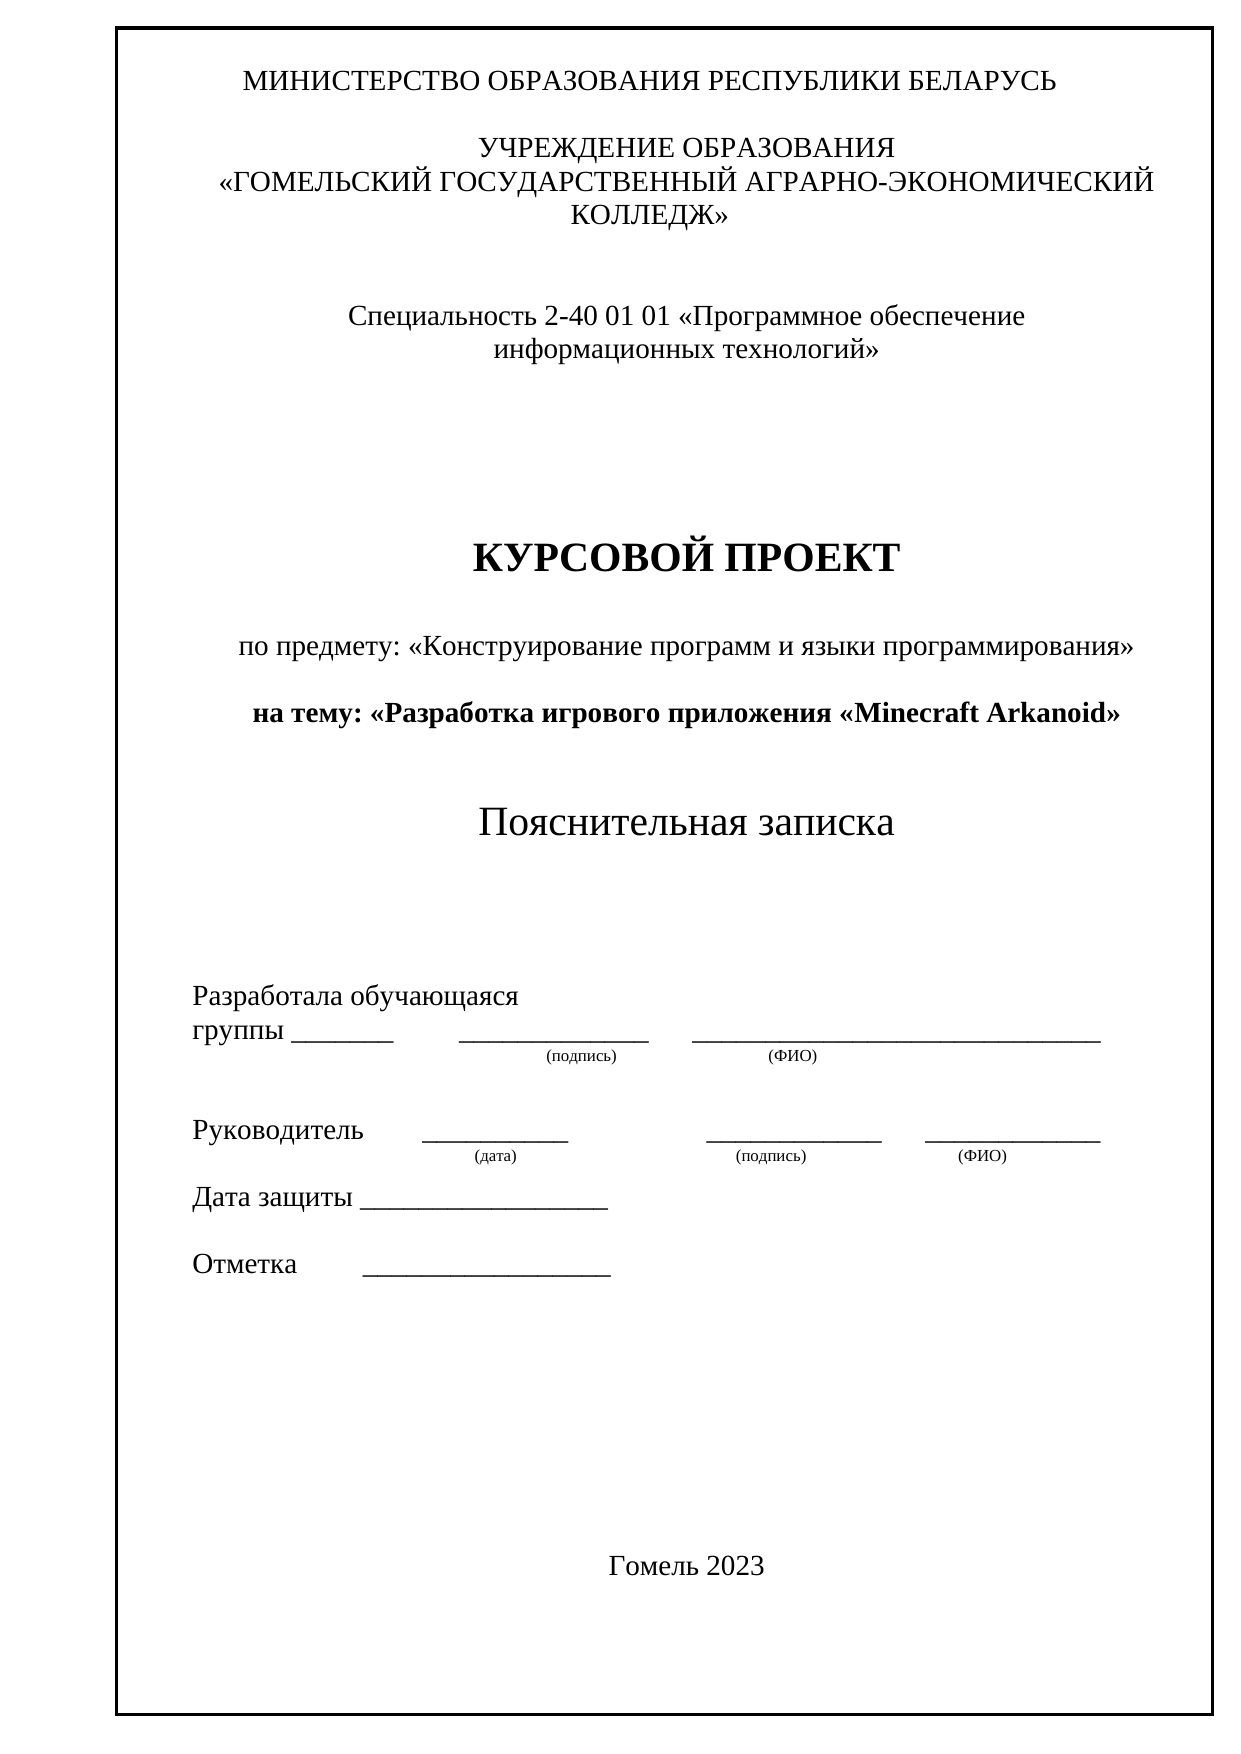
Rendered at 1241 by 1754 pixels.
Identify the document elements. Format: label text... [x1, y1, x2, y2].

text Специальность 2-40 01 01 «Программное обеспечение [118, 298, 1181, 331]
text КУРСОВОЙ ПРОЕКТ [118, 533, 1181, 581]
text по предмету: «Конструирование программ и языки программирования» [118, 628, 1181, 662]
text Пояснительная записка [118, 796, 1181, 844]
text информационных технологий» [118, 331, 1181, 365]
text Руководитель __________ ____________ ____________ [118, 1112, 1181, 1146]
text (дата) (подпись) (ФИО) [118, 1146, 1181, 1179]
text группы _______ _____________ ____________________________ [118, 1012, 1181, 1045]
text Разработала обучающаяся [118, 978, 1181, 1012]
text Отметка _________________ [118, 1247, 1181, 1280]
text УЧРЕЖДЕНИЕ ОБРАЗОВАНИЯ [118, 130, 1181, 164]
text Гомель 2023 [118, 1548, 1181, 1582]
text Дата защиты _________________ [118, 1179, 1181, 1213]
text МИНИСТЕРСТВО ОБРАЗОВАНИЯ РЕСПУБЛИКИ БЕЛАРУСЬ [118, 63, 1181, 97]
text (подпись) (ФИО) [118, 1045, 1181, 1079]
text на тему: «Разработка игрового приложения «Minecraft Arkanoid» [118, 696, 1181, 729]
text «ГОМЕЛЬСКИЙ ГОСУДАРСТВЕННЫЙ АГРАРНО-ЭКОНОМИЧЕСКИЙ КОЛЛЕДЖ» [118, 164, 1181, 231]
